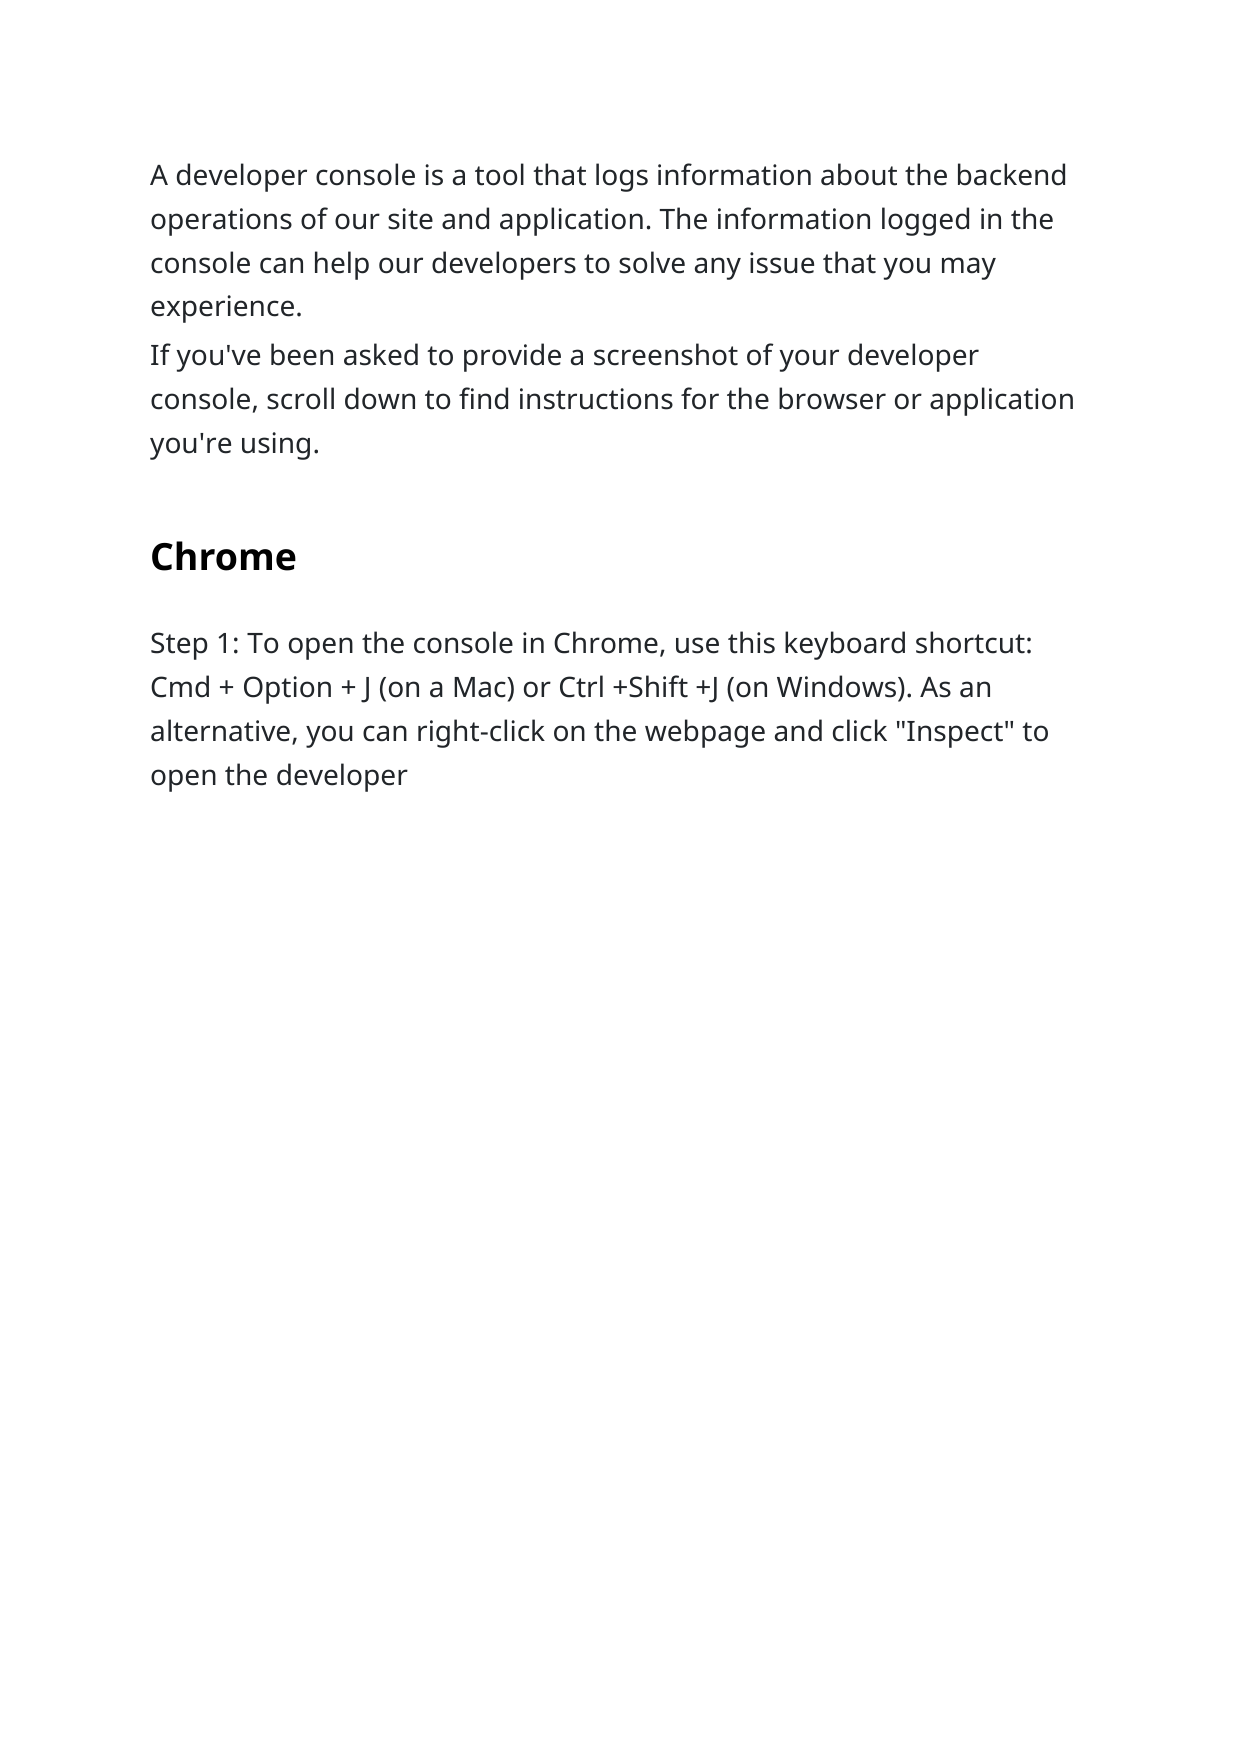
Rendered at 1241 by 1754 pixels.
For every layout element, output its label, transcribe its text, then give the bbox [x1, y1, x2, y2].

text A developer console is a tool that logs information about the backend operations of our site and application. The information logged in the console can help our developers to solve any issue that you may experience. [150, 150, 1090, 325]
text Step 1: To open the console in Chrome, use this keyboard shortcut: Cmd + Option + J (on a Mac) or Ctrl +Shift +J (on Windows). As an alternative, you can right-click on the webpage and click "Inspect" to open the developer console. [150, 618, 1090, 793]
text Chrome [150, 515, 1090, 581]
text If you've been asked to provide a screenshot of your developer console, scroll down to find instructions for the browser or application you're using. [150, 330, 1090, 461]
